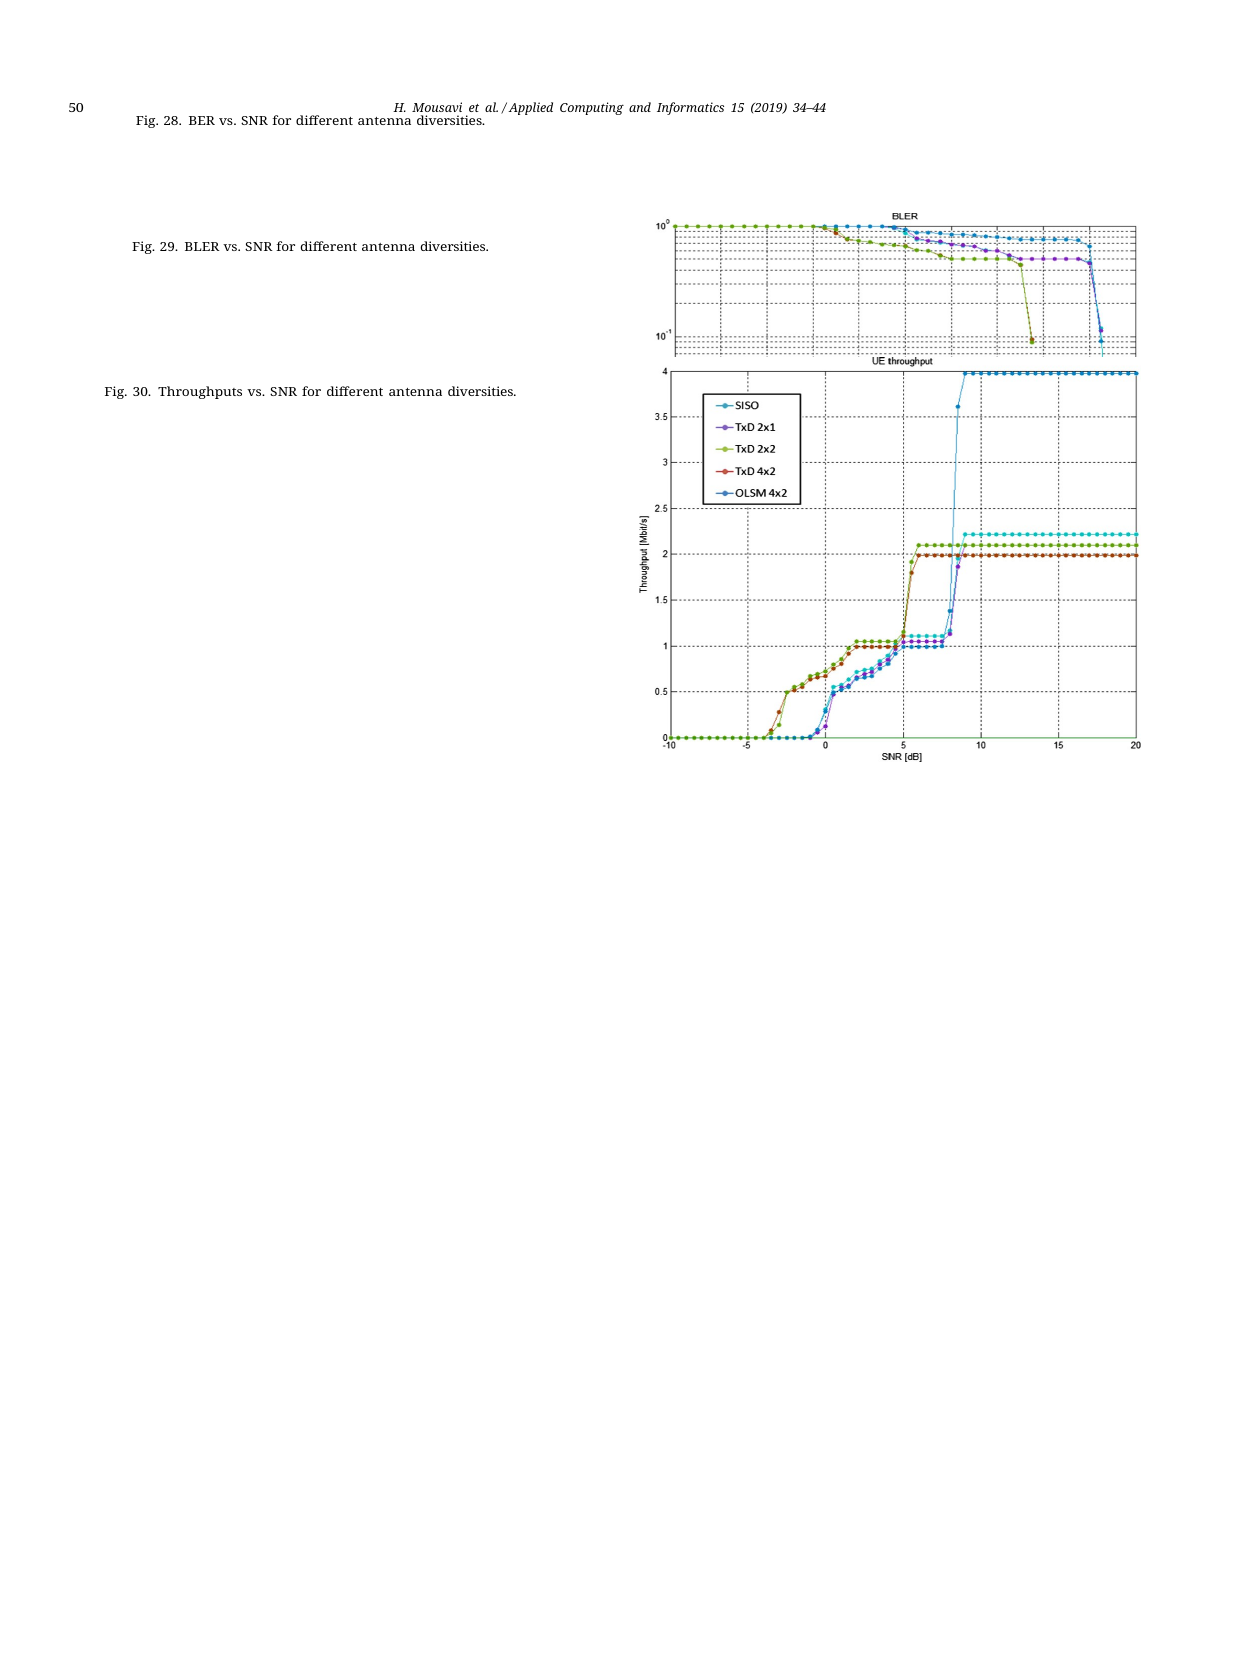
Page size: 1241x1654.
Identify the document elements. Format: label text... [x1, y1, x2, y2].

text Fig. 28. BER vs. SNR for different antenna diversities. [56, 112, 565, 129]
text Fig. 30. Throughputs vs. SNR for different antenna diversities. [56, 383, 565, 400]
picture [638, 213, 1141, 762]
text Fig. 29. BLER vs. SNR for different antenna diversities. [56, 238, 565, 255]
